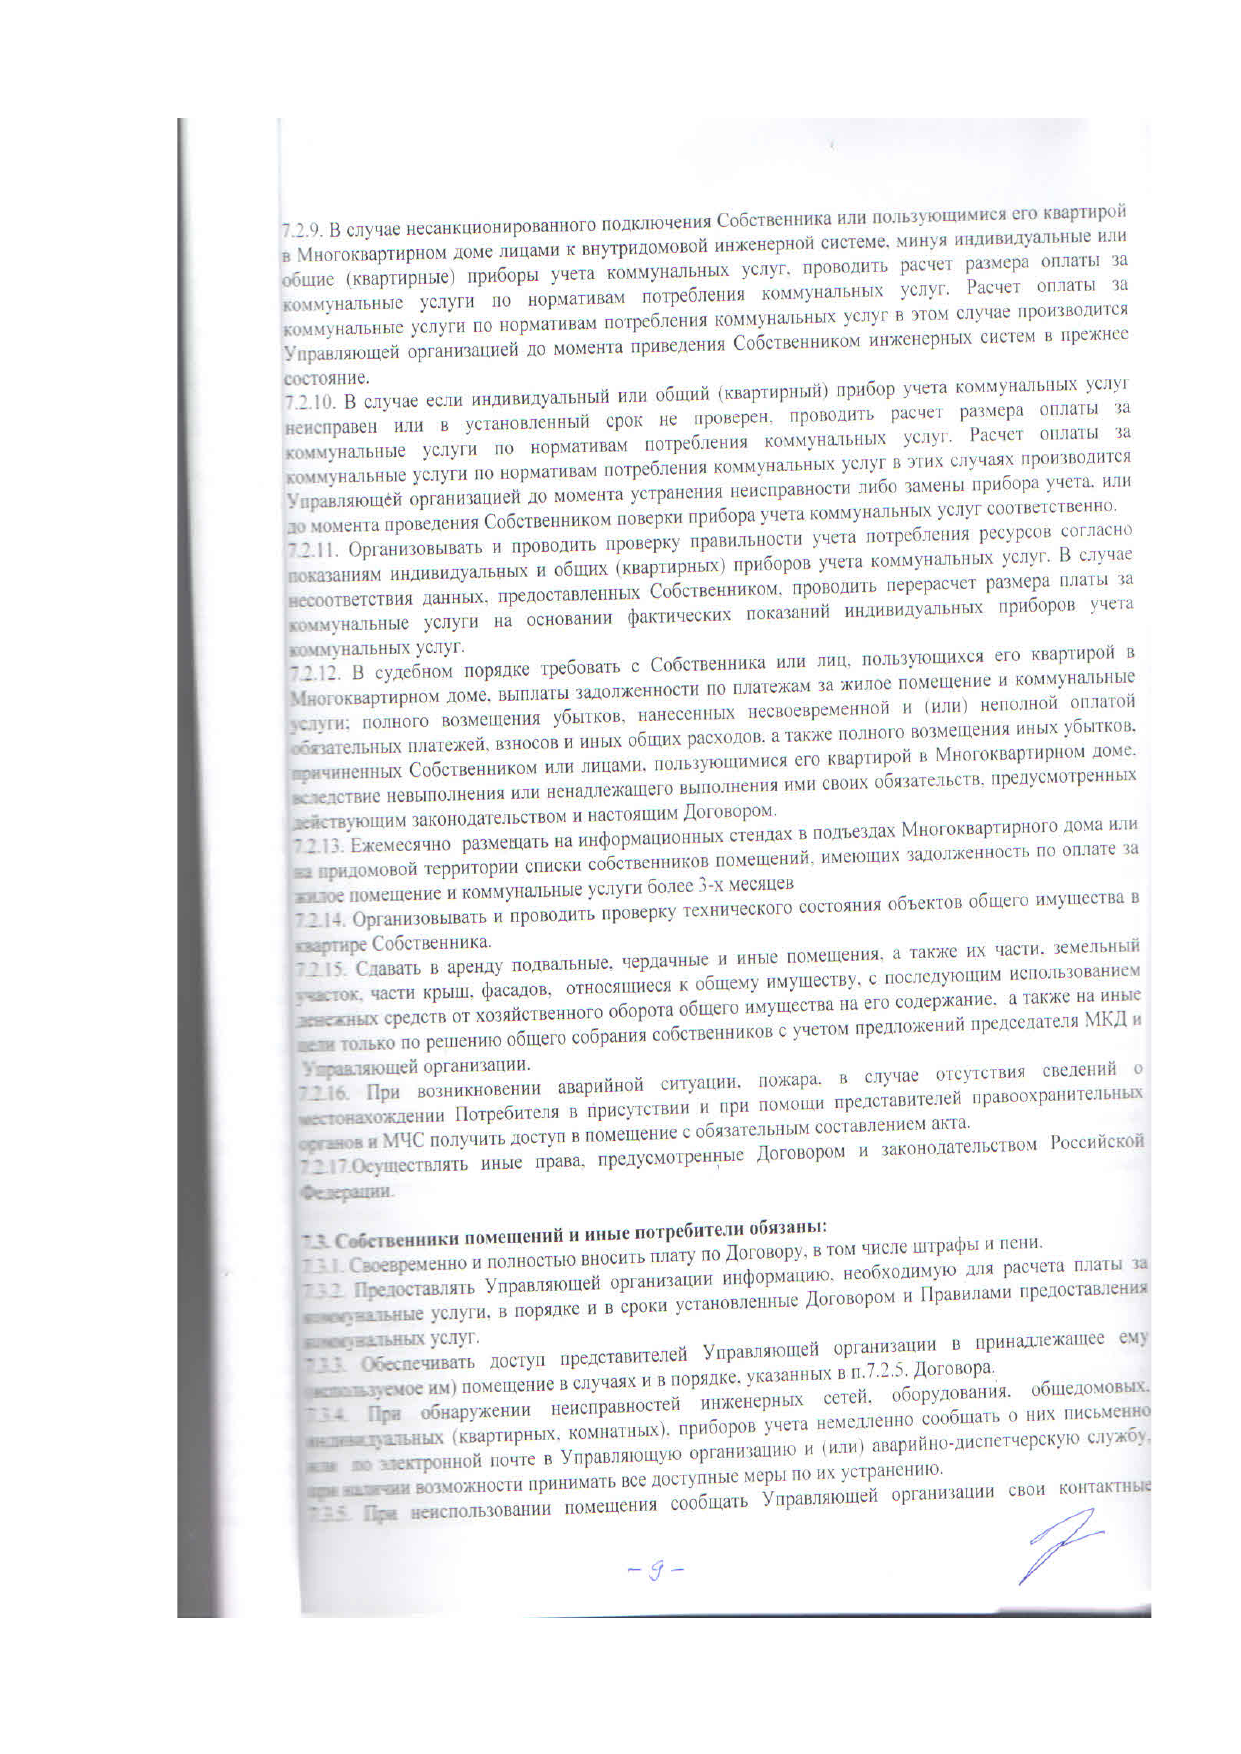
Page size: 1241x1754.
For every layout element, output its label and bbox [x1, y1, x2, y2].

picture [177, 118, 1152, 1618]
